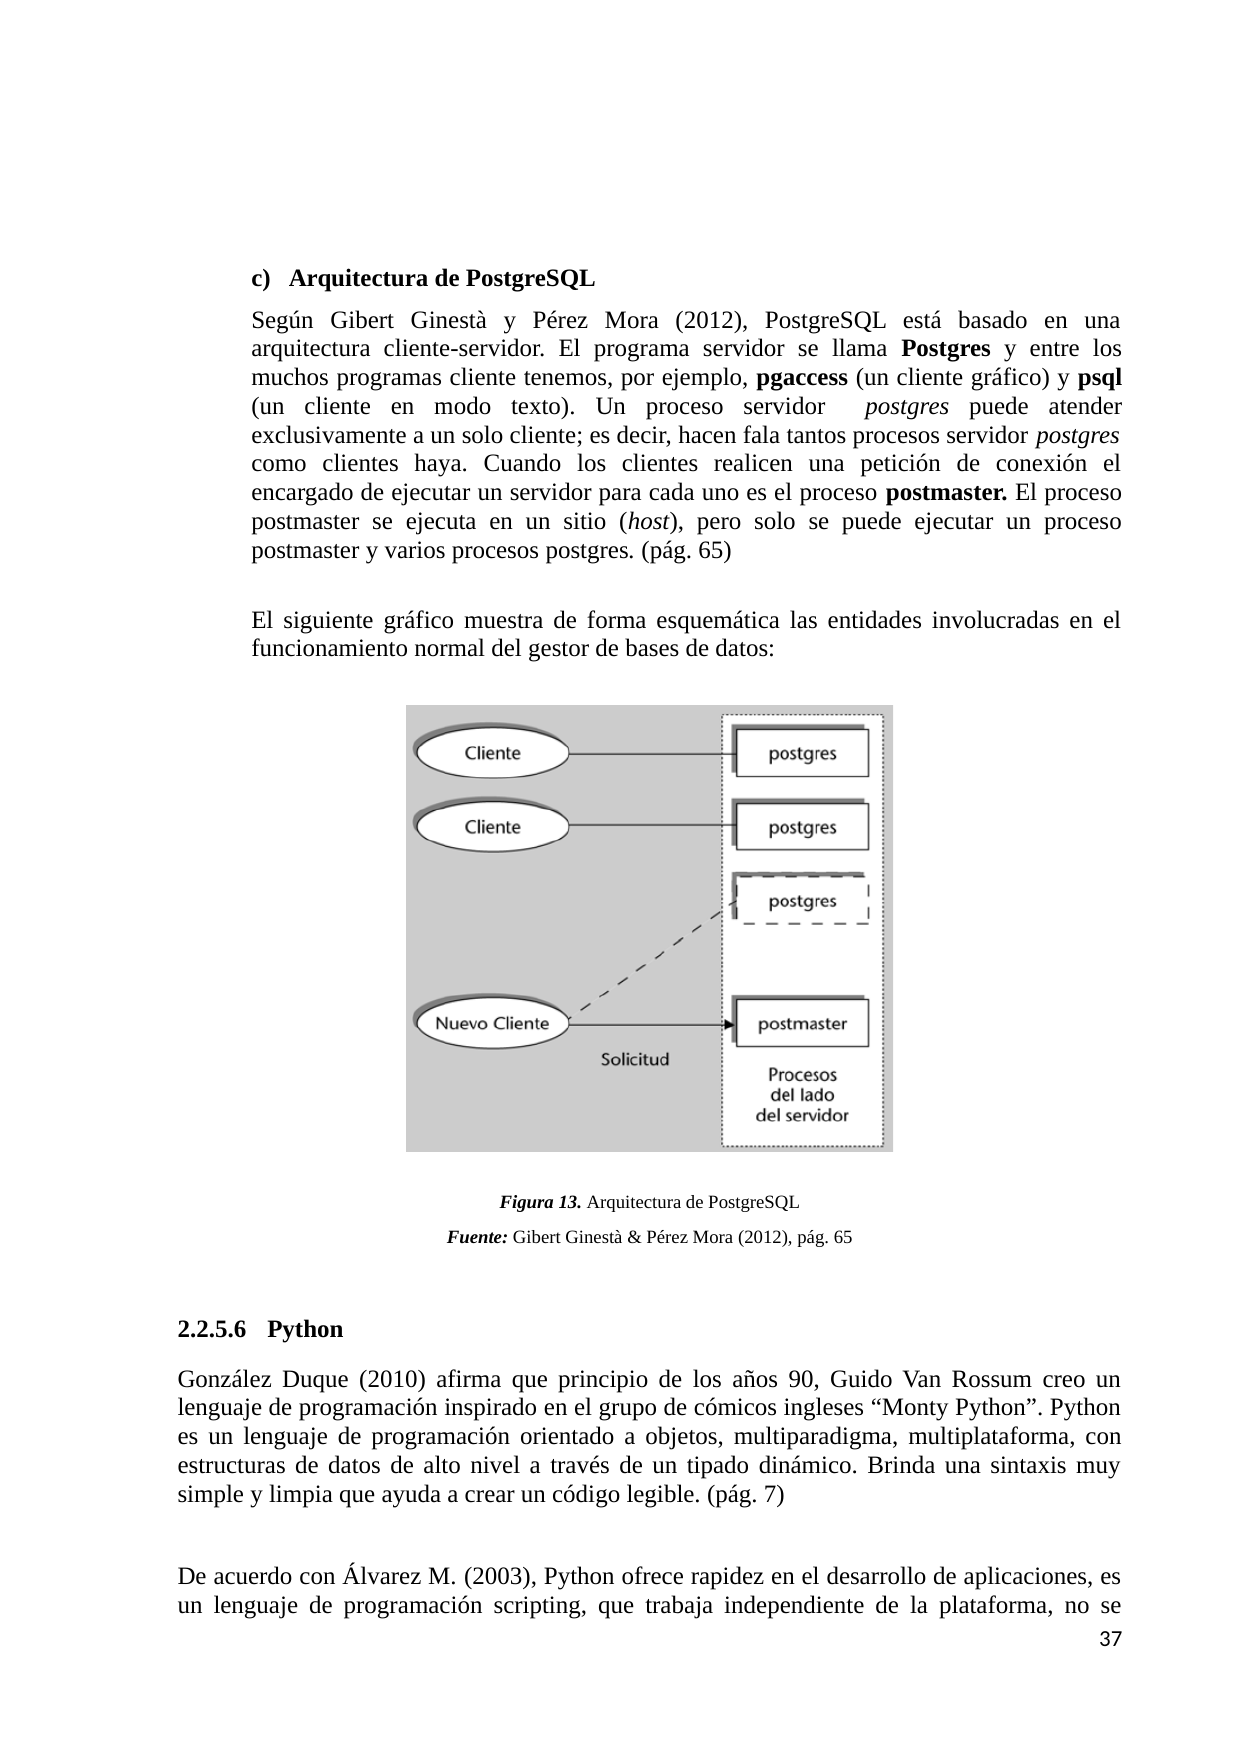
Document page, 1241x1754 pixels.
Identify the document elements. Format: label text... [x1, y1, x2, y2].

list Arquitectura de PostgreSQL [251, 263, 1122, 292]
picture [406, 705, 894, 1152]
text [177, 1561, 1122, 1619]
text González Duque (2010) afirma que principio de los años 90, Guido Van Rossum creo un lenguaje de programación inspirado en el grupo de cómicos ingleses “Monty Python”. Python es un lenguaje de programación orientado a objetos, multiparadigma, multiplataforma, con estructuras de datos de alto nivel a través de un tipado dinámico. Brinda una sintaxis muy simple y limpia que ayuda a crear un código legible. [177, 1364, 1122, 1507]
text El siguiente gráfico muestra de forma esquemática las entidades involucradas en el funcionamiento normal del gestor de bases de datos: [251, 605, 1122, 662]
text Según Gibert Ginestà y Pérez Mora (2012), PostgreSQL está basado en una arquitectura cliente-servidor. El programa servidor se llama Postgres y entre los muchos programas cliente tenemos, por ejemplo, pgaccess (un cliente gráfico) y psql (un cliente en modo texto). Un proceso servidor postgres puede atender exclusivamente a un solo cliente; es decir, hacen fala tantos procesos servidor postgres como clientes haya. Cuando los clientes realicen una petición de conexión el encargado de ejecutar un servidor para cada uno es el proceso postmaster. El proceso postmaster se ejecuta en un sitio (host), pero solo se puede ejecutar un proceso postmaster y varios procesos postgres. [251, 305, 1122, 563]
subtitle Python [177, 1314, 1122, 1343]
